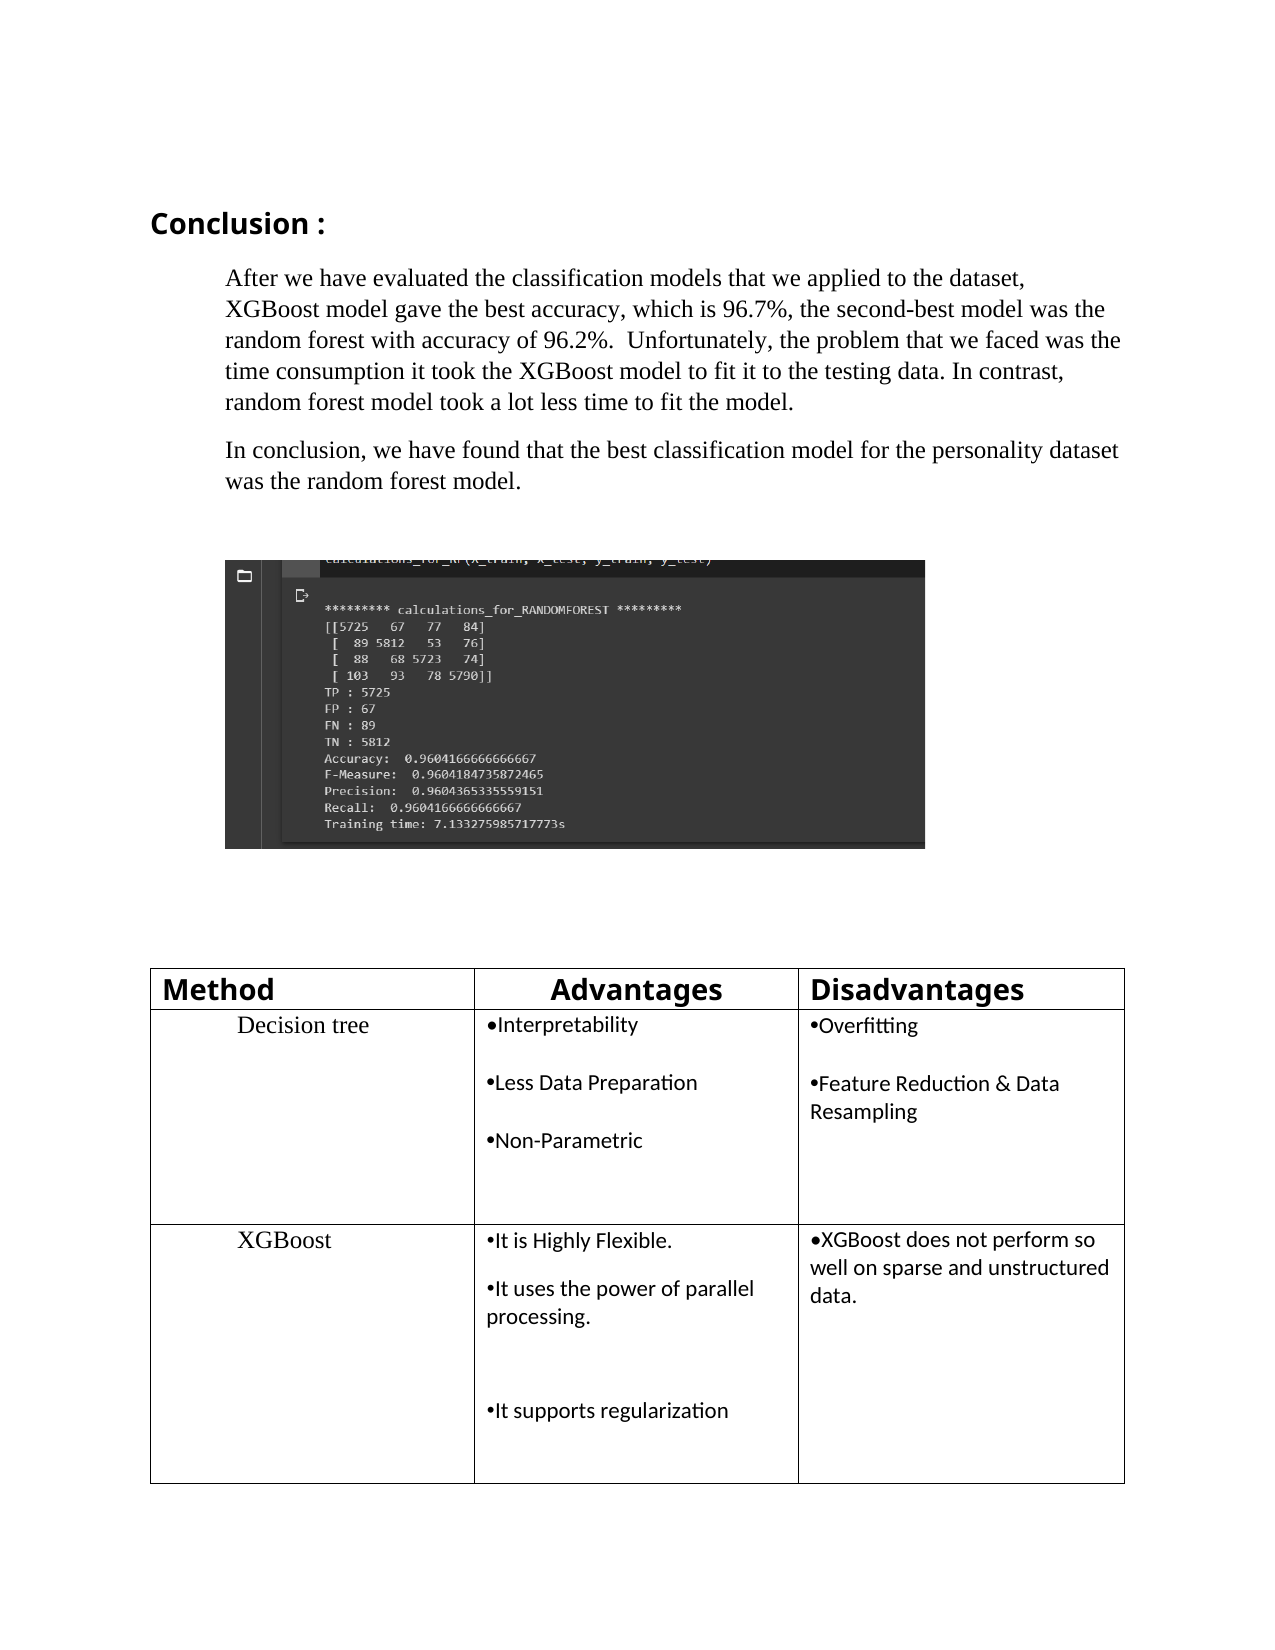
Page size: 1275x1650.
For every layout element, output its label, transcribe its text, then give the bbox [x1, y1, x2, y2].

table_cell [799, 1225, 1124, 1483]
text In conclusion, we have found that the best classification model for the personality dataset was the random forest model. [225, 435, 1125, 494]
table_header Advantages [475, 969, 798, 1009]
table_cell •Interpretability •Less Data Preparation •Non-Parametric [475, 1010, 798, 1224]
text After we have evaluated the classification models that we applied to the dataset, XGBoost model gave the best accuracy, which is 96.7%, the second-best model was the random forest with accuracy of 96.2%. Unfortunately, the problem that we faced was the time consumption it took the XGBoost model to fit it to the testing data. In contrast, random forest model took a lot less time to fit the model. [225, 263, 1125, 416]
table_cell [475, 1225, 798, 1483]
text Conclusion : [150, 203, 1125, 243]
picture [225, 560, 926, 849]
table_cell XGBoost [151, 1225, 474, 1483]
table_header Disadvantages [799, 969, 1124, 1009]
table_cell Decision tree [151, 1010, 474, 1224]
table_header Method [151, 969, 474, 1009]
table_cell •Overfitting •Feature Reduction & Data Resampling [799, 1010, 1124, 1224]
